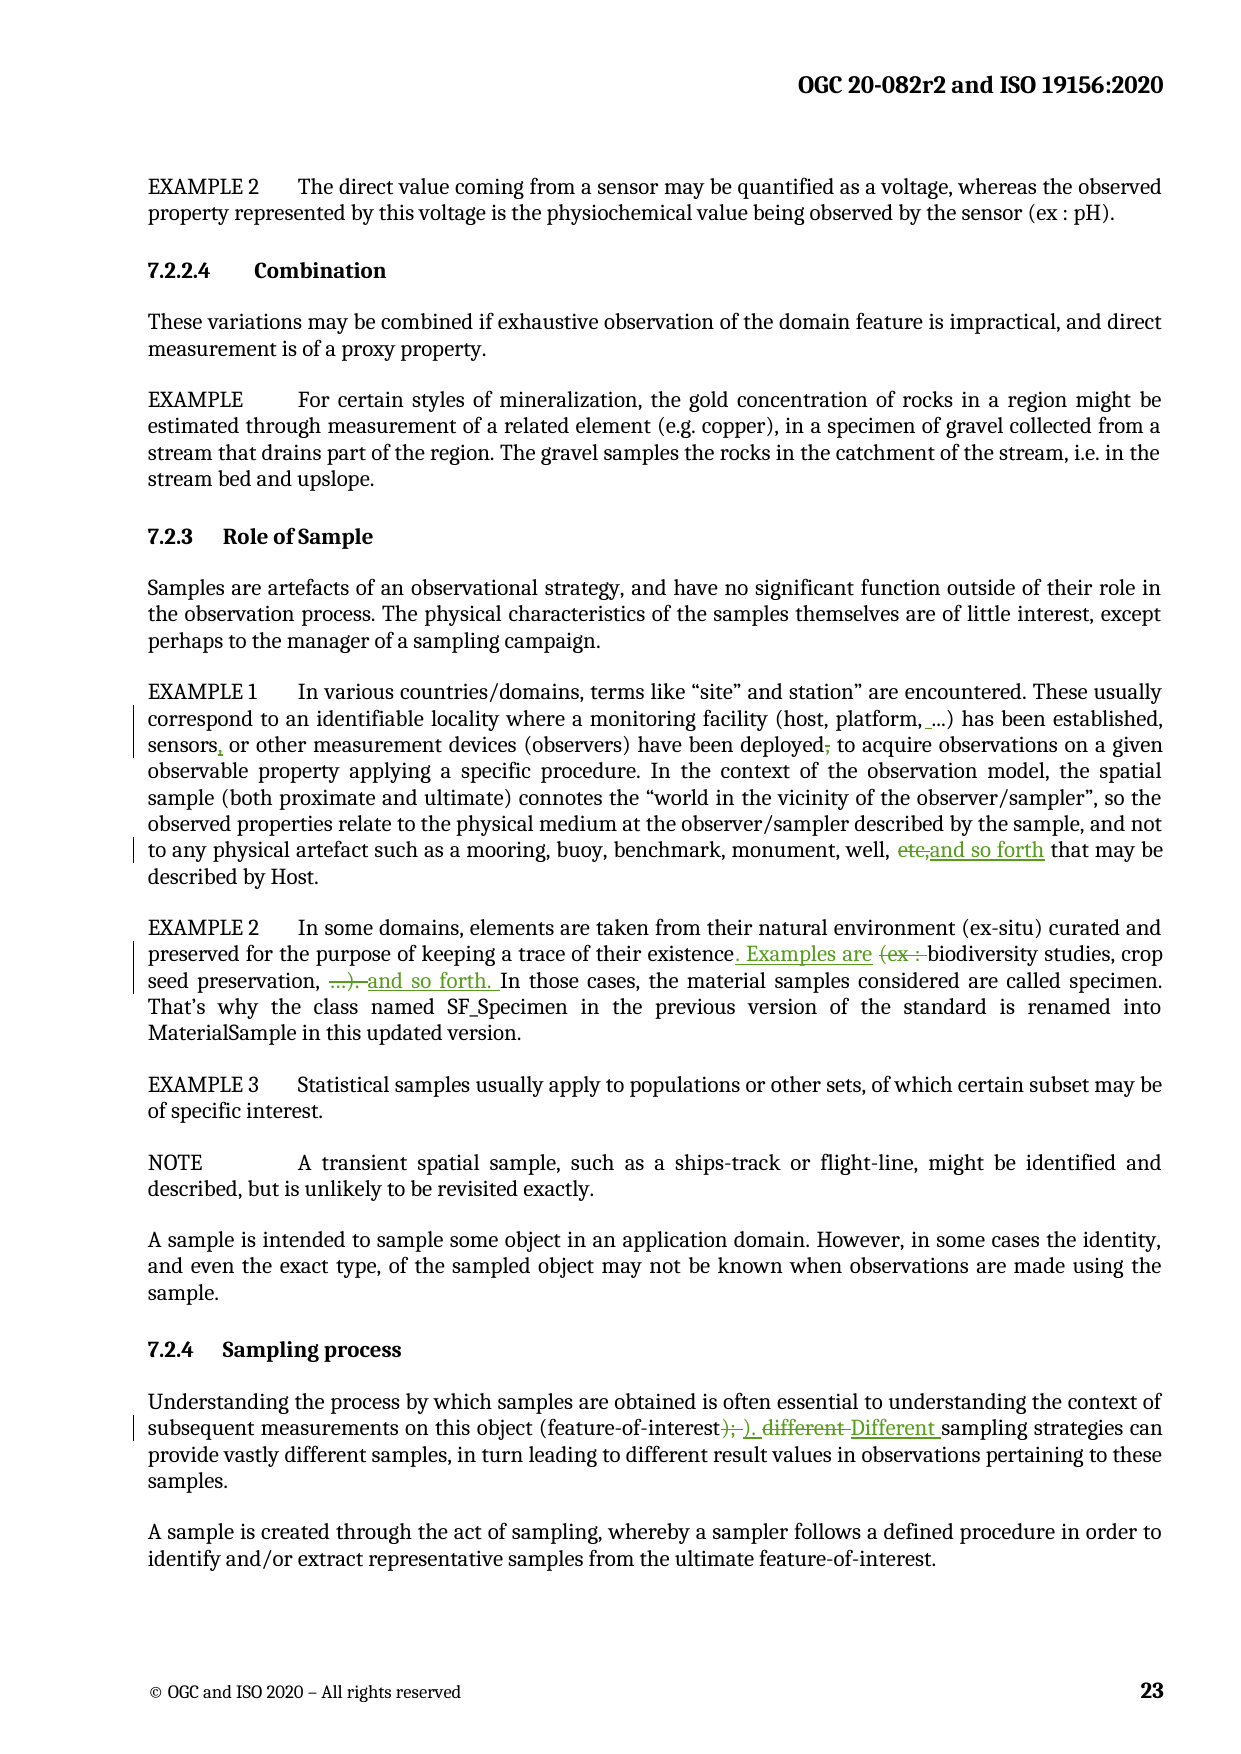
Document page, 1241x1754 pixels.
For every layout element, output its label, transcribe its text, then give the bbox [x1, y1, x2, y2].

text A sample is created through the act of sampling, whereby a sampler follows a defined procedure in order to identify and/or extract representative samples from the ultimate feature-of-interest. [148, 1519, 1163, 1572]
text Samples are artefacts of an observational strategy, and have no significant function outside of their role in the observation process. The physical characteristics of the samples themselves are of little interest, except perhaps to the manager of a sampling campaign. [148, 575, 1163, 654]
text NOTE A transient spatial sample, such as a ships-track or flight-line, might be identified and described, but is unlikely to be revisited exactly. [148, 1149, 1163, 1202]
text A sample is intended to sample some object in an application domain. However, in some cases the identity, and even the exact type, of the sampled object may not be known when observations are made using the sample. [148, 1227, 1163, 1306]
subtitle Sampling process [148, 1337, 1163, 1364]
text EXAMPLE 2 The direct value coming from a sensor may be quantified as a voltage, whereas the observed property represented by this voltage is the physiochemical value being observed by the sensor (ex : pH). [148, 174, 1163, 227]
text EXAMPLE For certain styles of mineralization, the gold concentration of rocks in a region might be estimated through measurement of a related element (e.g. copper), in a specimen of gravel collected from a stream that drains part of the region. The gravel samples the rocks in the catchment of the stream, i.e. in the stream bed and upslope. [148, 387, 1163, 492]
text EXAMPLE 1 In various countries/domains, terms like “site” and station” are encountered. These usually correspond to an identifiable locality where a monitoring facility (host, platform,...) has been established, sensors or other measurement devices (observers) have been deployed to acquire observations on a given observable property applying a specific procedure. In the context of the observation model, the spatial sample (both proximate and ultimate) connotes the “world in the vicinity of the observer/sampler”, so the observed properties relate to the physical medium at the observer/sampler described by the sample, and not to any physical artefact such as a mooring, buoy, benchmark, monument, well, that may be described by Host. [148, 679, 1163, 890]
subtitle Role of Sample [148, 523, 1163, 550]
subtitle Combination [148, 258, 1163, 284]
text EXAMPLE 3 Statistical samples usually apply to populations or other sets, of which certain subset may be of specific interest. [148, 1072, 1163, 1124]
text EXAMPLE 2 In some domains, elements are taken from their natural environment (ex-situ) curated and preserved for the purpose of keeping a trace of their existence biodiversity studies, crop seed preservation, In those cases, the material samples considered are called specimen. That’s why the class named SF_Specimen in the previous version of the standard is renamed into MaterialSample in this updated version. [148, 915, 1163, 1047]
text Understanding the process by which samples are obtained is often essential to understanding the context of subsequent measurements on this object (feature-of-interestsampling strategies can provide vastly different samples, in turn leading to different result values in observations pertaining to these samples. [148, 1389, 1163, 1494]
text These variations may be combined if exhaustive observation of the domain feature is impractical, and direct measurement is of a proxy property. [148, 309, 1163, 362]
